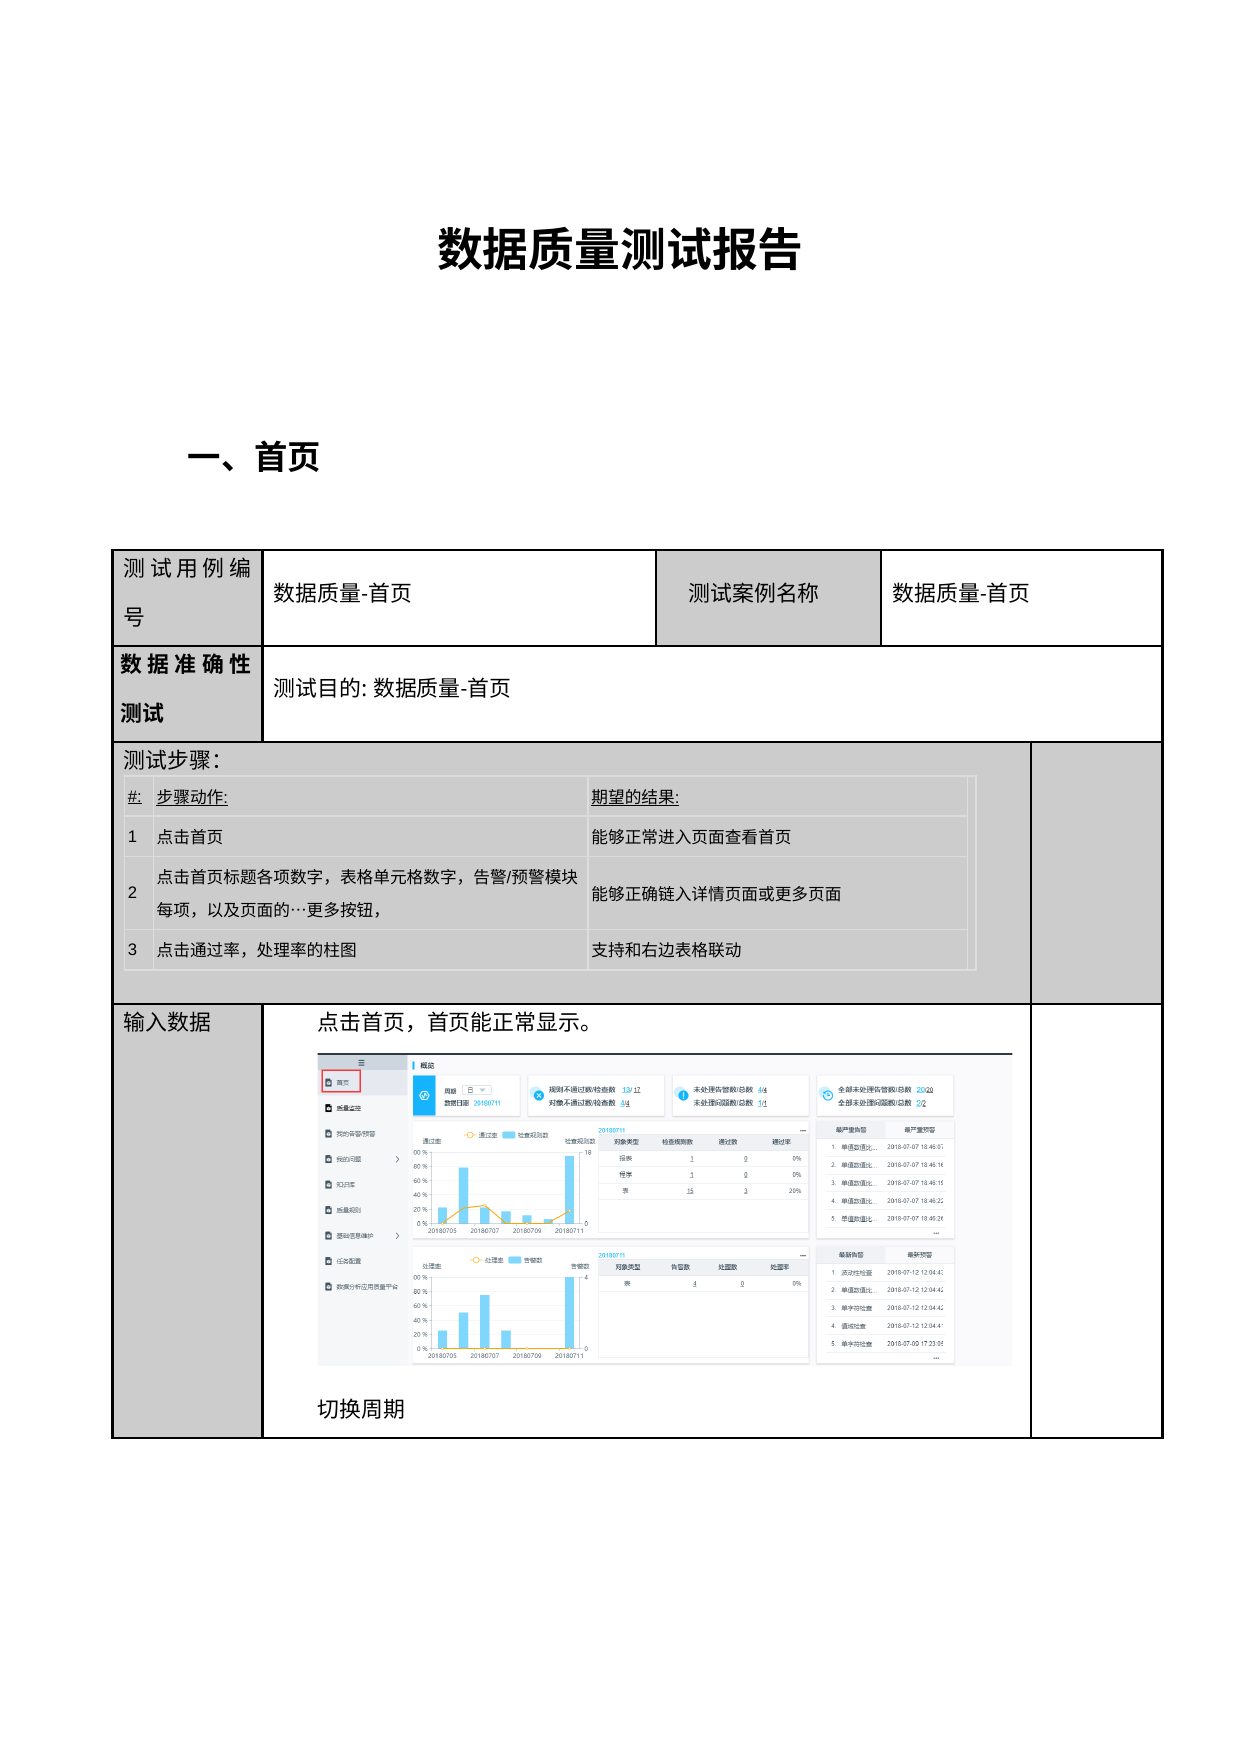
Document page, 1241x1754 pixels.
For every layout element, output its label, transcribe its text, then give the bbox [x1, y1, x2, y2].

table_header 测试案例名称 [657, 551, 880, 645]
table_cell 测试步骤： [114, 743, 1030, 1003]
table_cell 测试目的: 数据质量-首页 [264, 647, 1161, 741]
table_cell 数据准确性测试 [114, 647, 261, 741]
table_cell 输入数据 [114, 1005, 261, 1437]
table_header 数据质量-首页 [264, 551, 655, 645]
table_cell [1032, 1005, 1161, 1437]
table_header 测试用例编号 [114, 551, 261, 645]
picture [317, 1053, 1013, 1366]
table_header 数据质量-首页 [882, 551, 1161, 645]
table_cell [264, 1005, 1030, 1437]
subtitle 一、首页 [187, 422, 1053, 487]
table_cell [1032, 743, 1161, 1003]
subtitle 数据质量测试报告 [187, 197, 1053, 295]
